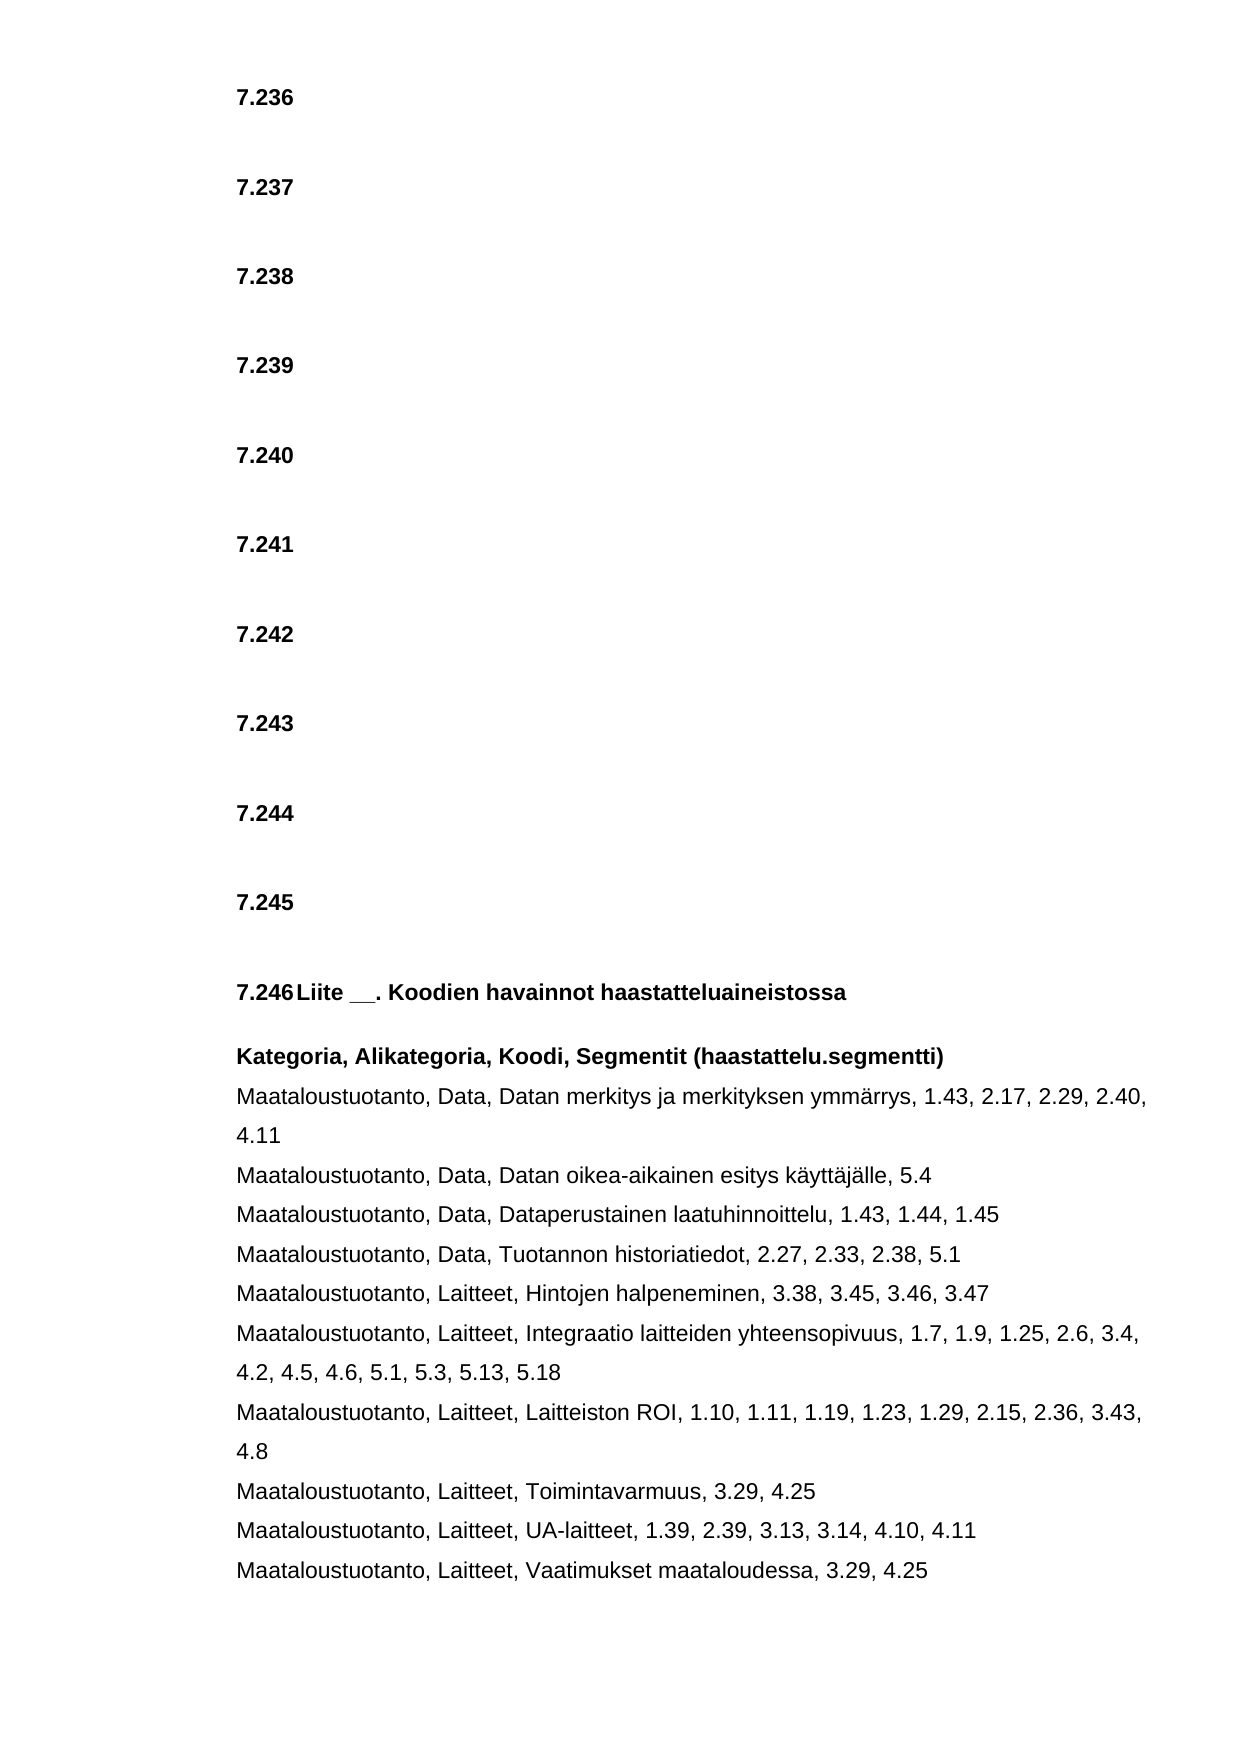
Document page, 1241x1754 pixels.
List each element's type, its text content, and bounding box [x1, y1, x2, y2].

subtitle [236, 173, 1129, 200]
table_cell Toimintaympäristö, Yhtiö, Agrineuvos, 4.5, 4.7 [225, 954, 1140, 1043]
table_cell Toimintaympäristö, Säädökset, Tuotevastuu, 3.30, 3.32 [225, 417, 1140, 506]
subtitle Liite __. Koodien havainnot haastatteluaineistossa [236, 621, 1129, 647]
subtitle Liite __. Koodien havainnot haastatteluaineistossa [236, 889, 1129, 916]
table_cell Toimintaympäristö, Ohjelmistotuotanto, Ohjelmistotuotannon ala, 3.31, 3.33 [225, 59, 1140, 148]
subtitle Liite __. Koodien havainnot haastatteluaineistossa [236, 442, 1129, 468]
subtitle Liite __. Koodien havainnot haastatteluaineistossa [236, 800, 1129, 826]
table_cell Toimintaympäristö, Tuotantoketju, Liiketoiminnan ekosysteemi, 1.14, 1.15, 1.18, 1.27, 2.44, 3.18, 3.19 [225, 506, 1140, 596]
table_cell Toimintaympäristö, Säädökset, EU-maataloustuki, 1.33, 3.40, 3.43 [225, 149, 1140, 238]
subtitle Liite __. Koodien havainnot haastatteluaineistossa [236, 352, 1129, 379]
subtitle Liite __. Koodien havainnot haastatteluaineistossa [236, 263, 1129, 289]
table_cell Toimintaympäristö, Säädökset, Sertifikaatit, 4.14 [225, 328, 1140, 417]
subtitle Liite __. Koodien havainnot haastatteluaineistossa [236, 710, 1129, 737]
table_cell Toimintaympäristö, Tuotantoketju, Toimijoiden verkostomainen toiminta, 1.13, 1.30 [225, 596, 1140, 685]
subtitle Liite __. Koodien havainnot haastatteluaineistossa [236, 531, 1129, 558]
table_cell Toimintaympäristö, Säädökset, Luomusertifikaatti, 4.14 [225, 238, 1140, 327]
table_cell Toimintaympäristö, Tuotantoketju, Tuotantoketjun data, 1.13, 1.42, 1.43, 1.44, 1.45, 2.32, 3.39, 3.41, 4.13, 4.14, 5.11, 5.14 [225, 775, 1140, 864]
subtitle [236, 84, 1129, 110]
subtitle Liite __. Koodien havainnot haastatteluaineistossa [236, 979, 1129, 1005]
table_cell Toimintaympäristö, Tuotantoketju, Tuotantoketju yleensä, 1.13, 1.42, 2.32, 3.19, 3.39, 3.41, 5.19 [225, 685, 1140, 775]
table_cell Toimintaympäristö, Tuotantoketju, Tuotantoketjun valvonta, 3.39, 3.41, 4.14 [225, 864, 1140, 954]
